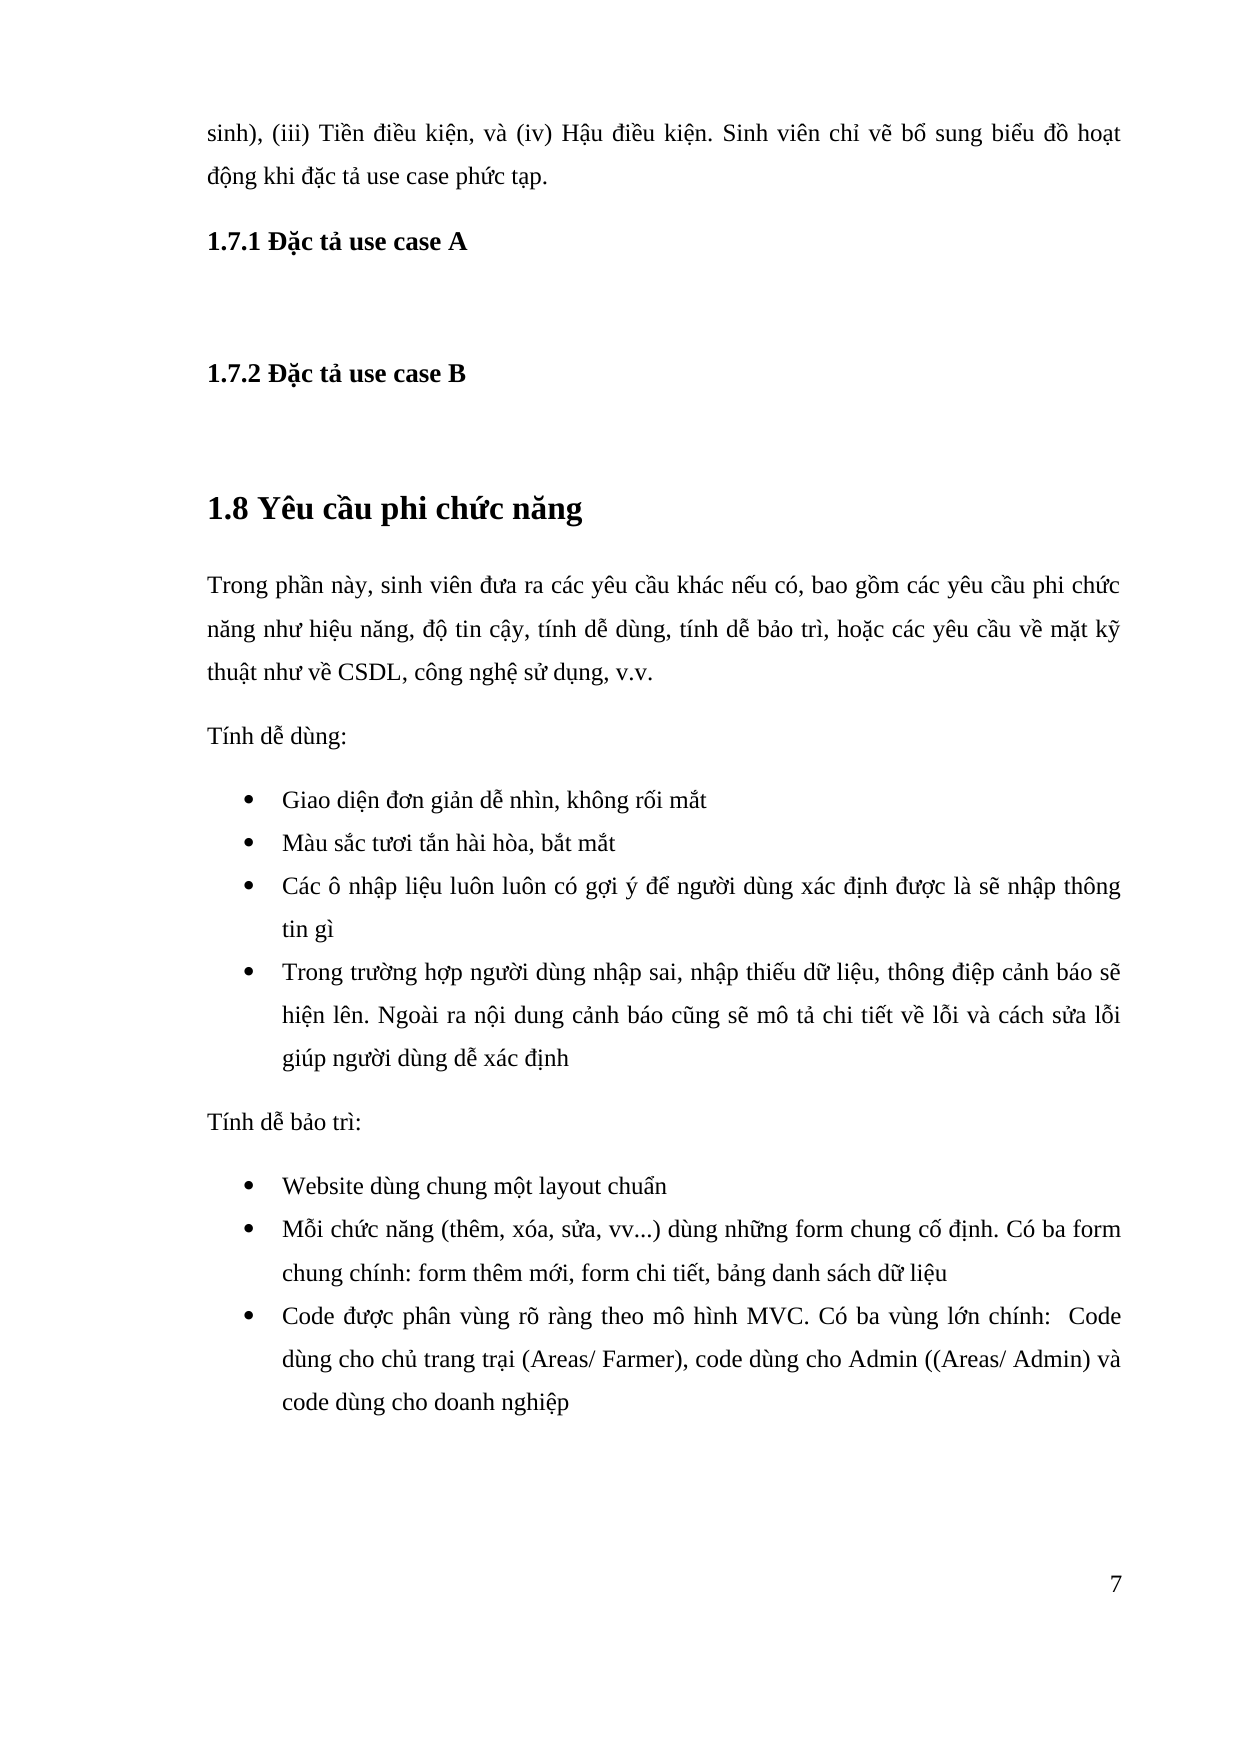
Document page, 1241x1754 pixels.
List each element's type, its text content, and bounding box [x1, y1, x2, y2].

text Trong phần này, sinh viên đưa ra các yêu cầu khác nếu có, bao gồm các yêu cầu phi chức năng như hiệu năng, độ tin cậy, tính dễ dùng, tính dễ bảo trì, hoặc các yêu cầu về mặt kỹ thuật như về CSDL, công nghệ sử dụng, v.v. [207, 571, 1122, 686]
subtitle Đặc tả use case B [207, 357, 1122, 388]
subtitle Đặc tả use case A [207, 225, 1122, 256]
list Website dùng chung một layout chuẩn [244, 1171, 1122, 1200]
text Tính dễ dùng: [207, 721, 1122, 749]
list Các ô nhập liệu luôn luôn có gợi ý để người dùng xác định được là sẽ nhập thông tin gì [244, 871, 1122, 943]
list Mỗi chức năng (thêm, xóa, sửa, vv...) dùng những form chung cố định. Có ba form chung chính: form thêm mới, form chi tiết, bảng danh sách dữ liệu [244, 1214, 1122, 1286]
list Code được phân vùng rõ ràng theo mô hình MVC. Có ba vùng lớn chính: Code dùng cho chủ trang trại (Areas/ Farmer), code dùng cho Admin ((Areas/ Admin) và code dùng cho doanh nghiệp [244, 1301, 1122, 1416]
list Trong trường hợp người dùng nhập sai, nhập thiếu dữ liệu, thông điệp cảnh báo sẽ hiện lên. Ngoài ra nội dung cảnh báo cũng sẽ mô tả chi tiết về lỗi và cách sửa lỗi giúp người dùng dễ xác định [244, 957, 1122, 1072]
list Màu sắc tươi tắn hài hòa, bắt mắt [244, 828, 1122, 857]
list Giao diện đơn giản dễ nhìn, không rối mắt [244, 785, 1122, 813]
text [207, 118, 1122, 190]
subtitle Yêu cầu phi chức năng [207, 488, 1122, 526]
text Tính dễ bảo trì: [207, 1107, 1122, 1136]
